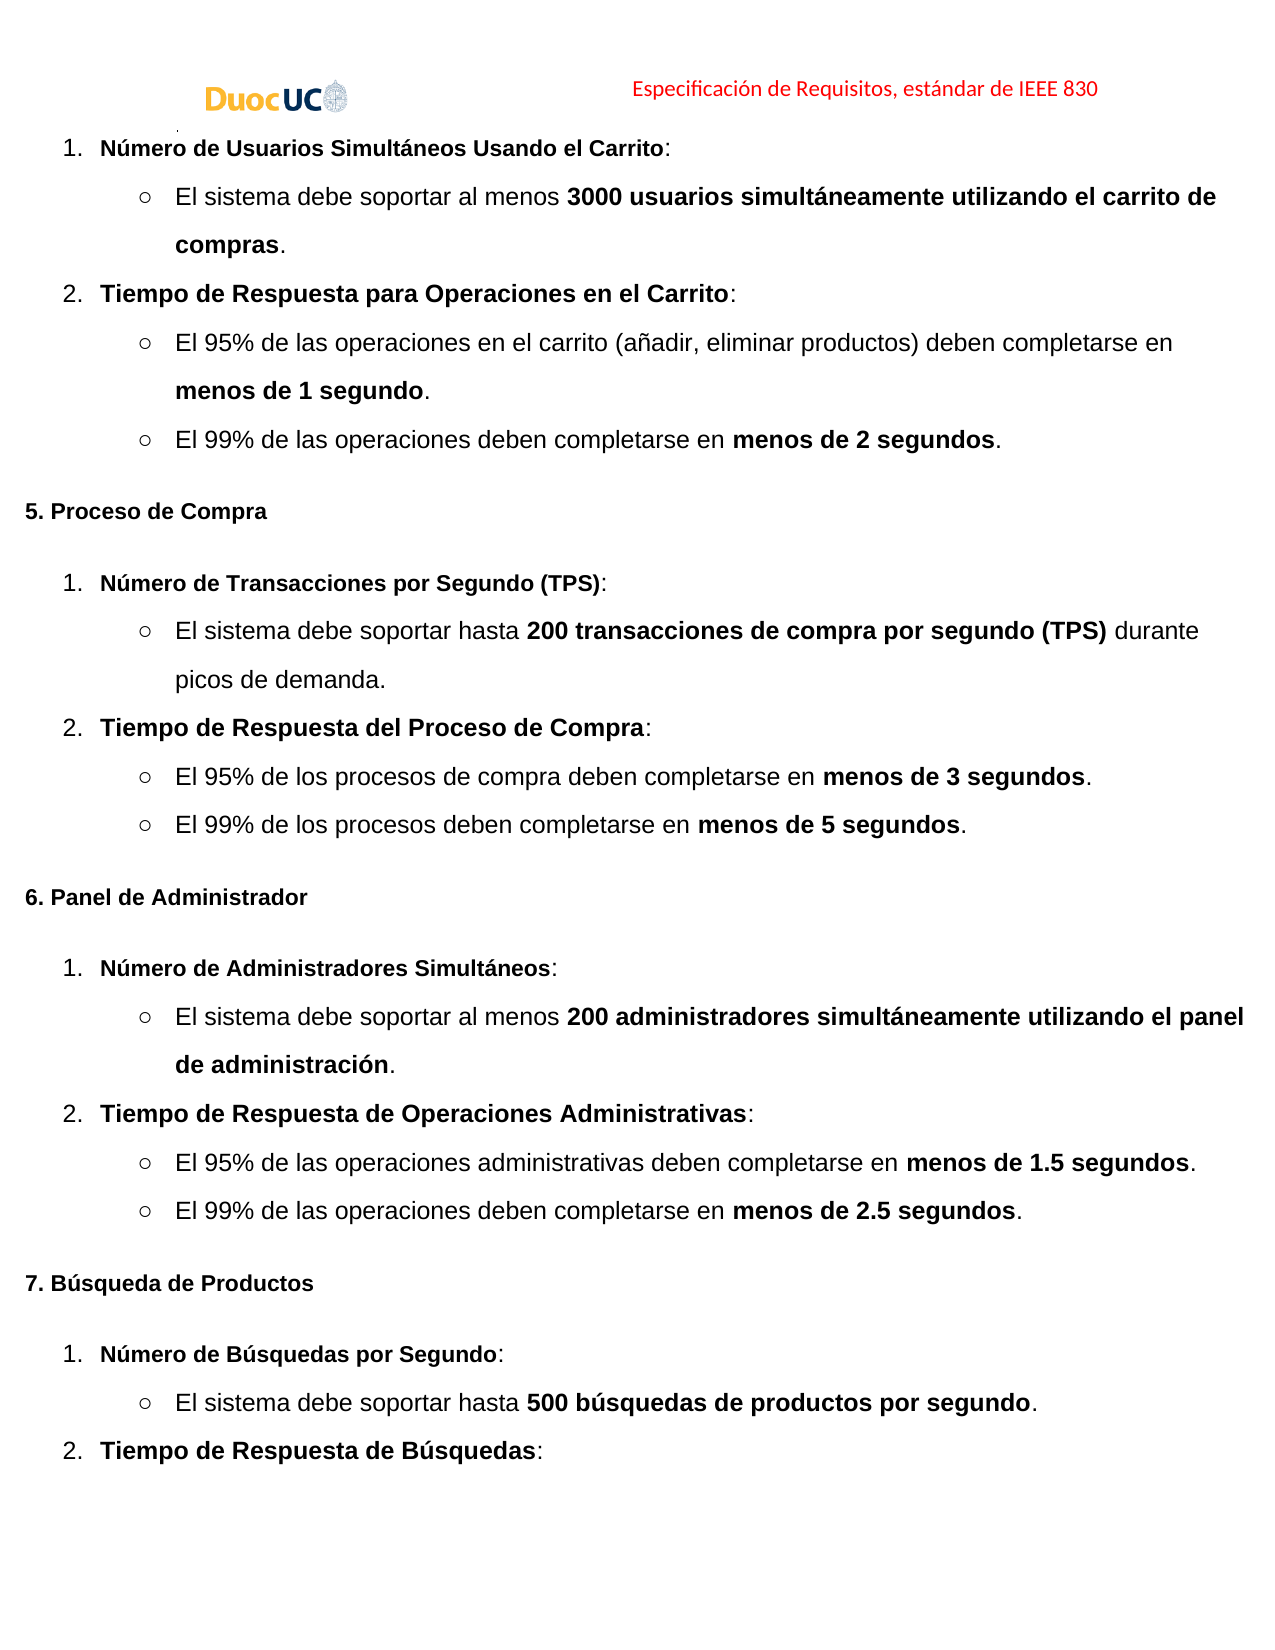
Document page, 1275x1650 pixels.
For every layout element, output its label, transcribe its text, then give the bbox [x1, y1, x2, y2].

list El 95% de las operaciones administrativas deben completarse en menos de 1.5 segundos. [137, 1147, 1246, 1176]
list El sistema debe soportar al menos 3000 usuarios simultáneamente utilizando el carrito de compras. [137, 182, 1246, 259]
list Número de Usuarios Simultáneos Usando el Carrito: [62, 133, 1246, 162]
list Número de Transacciones por Segundo (TPS): [62, 568, 1246, 596]
subtitle 7. Búsqueda de Productos [25, 1269, 1246, 1296]
list El 95% de las operaciones en el carrito (añadir, eliminar productos) deben completarse en menos de 1 segundo. [137, 327, 1246, 405]
list El sistema debe soportar hasta 200 transacciones de compra por segundo (TPS) durante picos de demanda. [137, 616, 1246, 693]
list El 95% de los procesos de compra deben completarse en menos de 3 segundos. [137, 762, 1246, 791]
list El sistema debe soportar hasta 500 búsquedas de productos por segundo. [137, 1388, 1246, 1416]
list El 99% de los procesos deben completarse en menos de 5 segundos. [137, 810, 1246, 839]
list Tiempo de Respuesta para Operaciones en el Carrito: [62, 279, 1246, 308]
picture [206, 76, 348, 115]
list Tiempo de Respuesta de Operaciones Administrativas: [62, 1099, 1246, 1128]
list Número de Administradores Simultáneos: [62, 953, 1246, 982]
list Tiempo de Respuesta del Proceso de Compra: [62, 713, 1246, 742]
list El sistema debe soportar al menos 200 administradores simultáneamente utilizando el panel de administración. [137, 1002, 1246, 1079]
subtitle 6. Panel de Administrador [25, 884, 1246, 910]
list Número de Búsquedas por Segundo: [62, 1339, 1246, 1368]
list El 99% de las operaciones deben completarse en menos de 2.5 segundos. [137, 1196, 1246, 1225]
list El 99% de las operaciones deben completarse en menos de 2 segundos. [137, 424, 1246, 453]
list Tiempo de Respuesta de Búsquedas: [62, 1436, 1246, 1465]
subtitle 5. Proceso de Compra [25, 498, 1246, 524]
